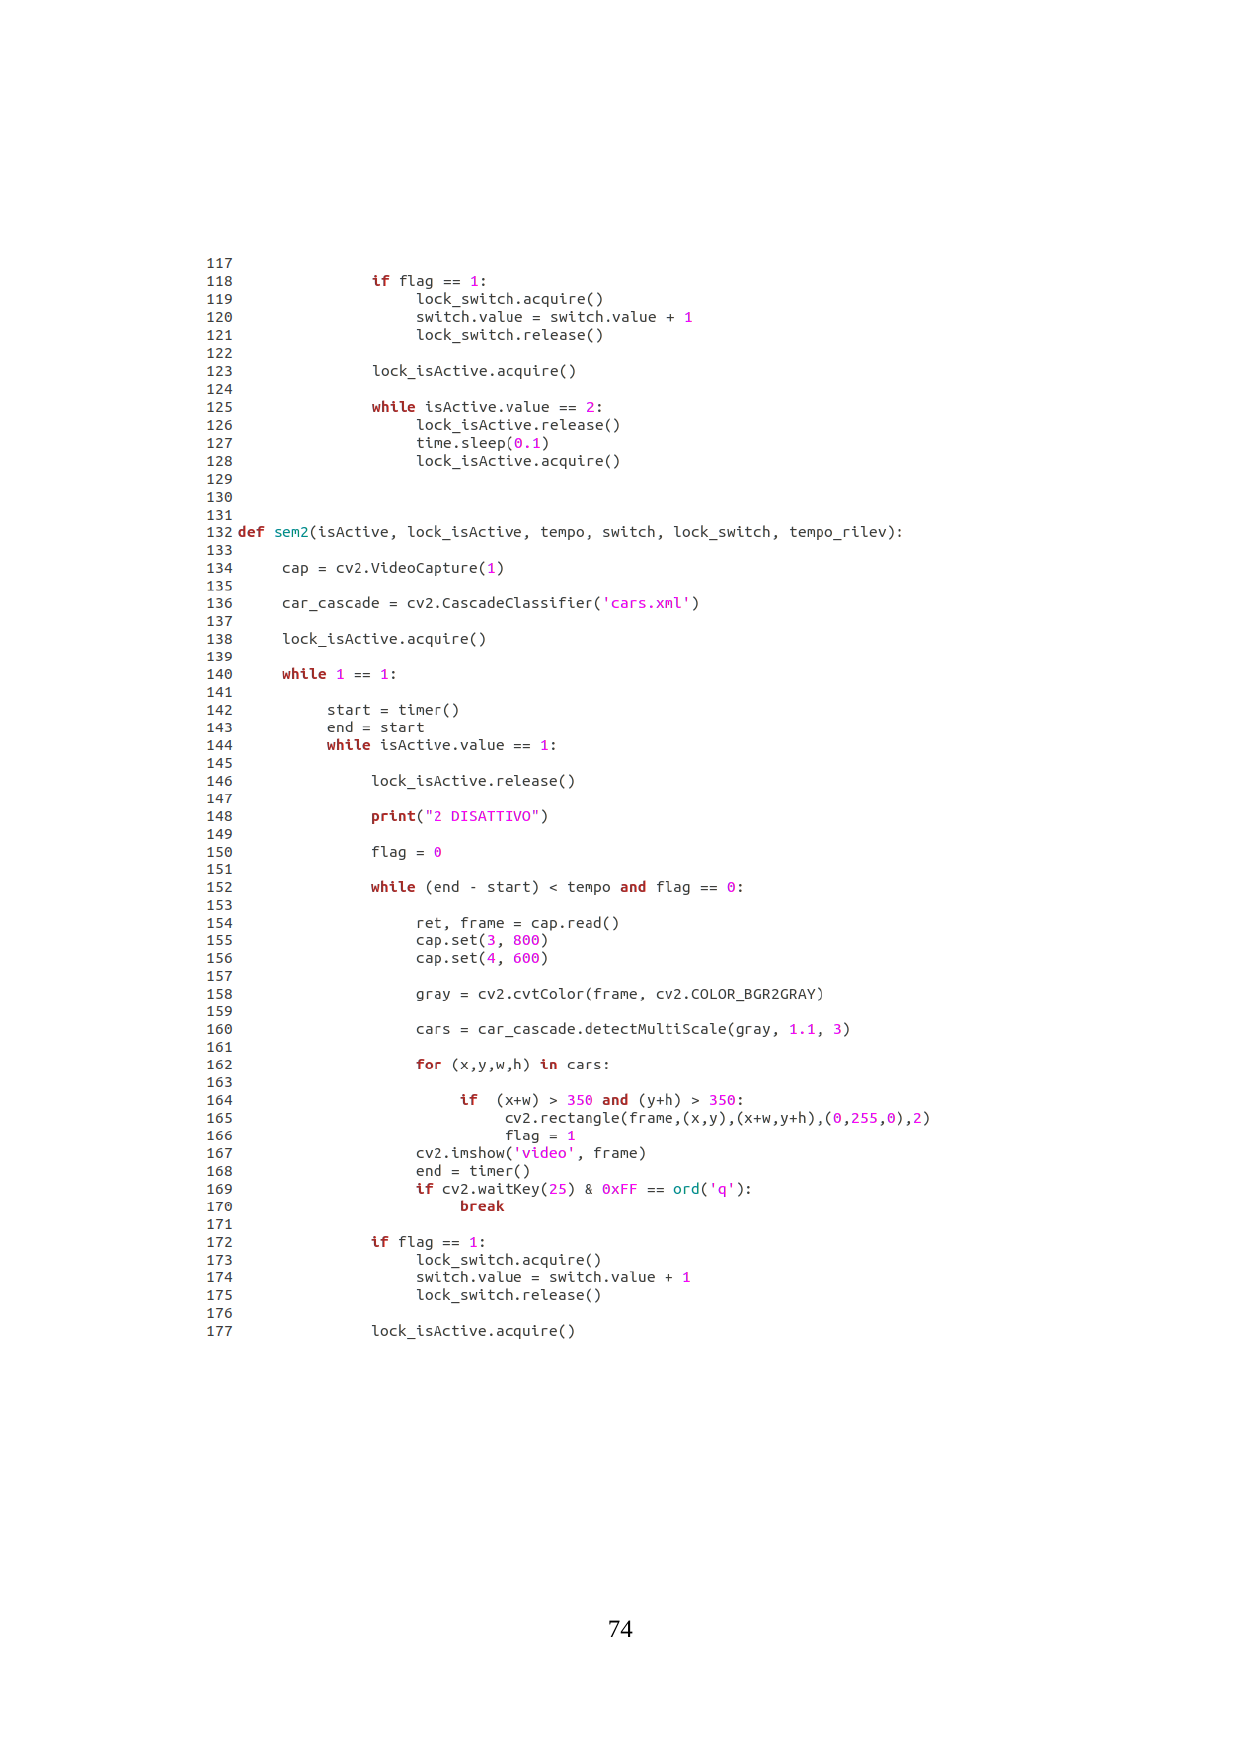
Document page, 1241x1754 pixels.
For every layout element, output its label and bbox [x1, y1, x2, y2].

picture [206, 256, 1052, 1340]
